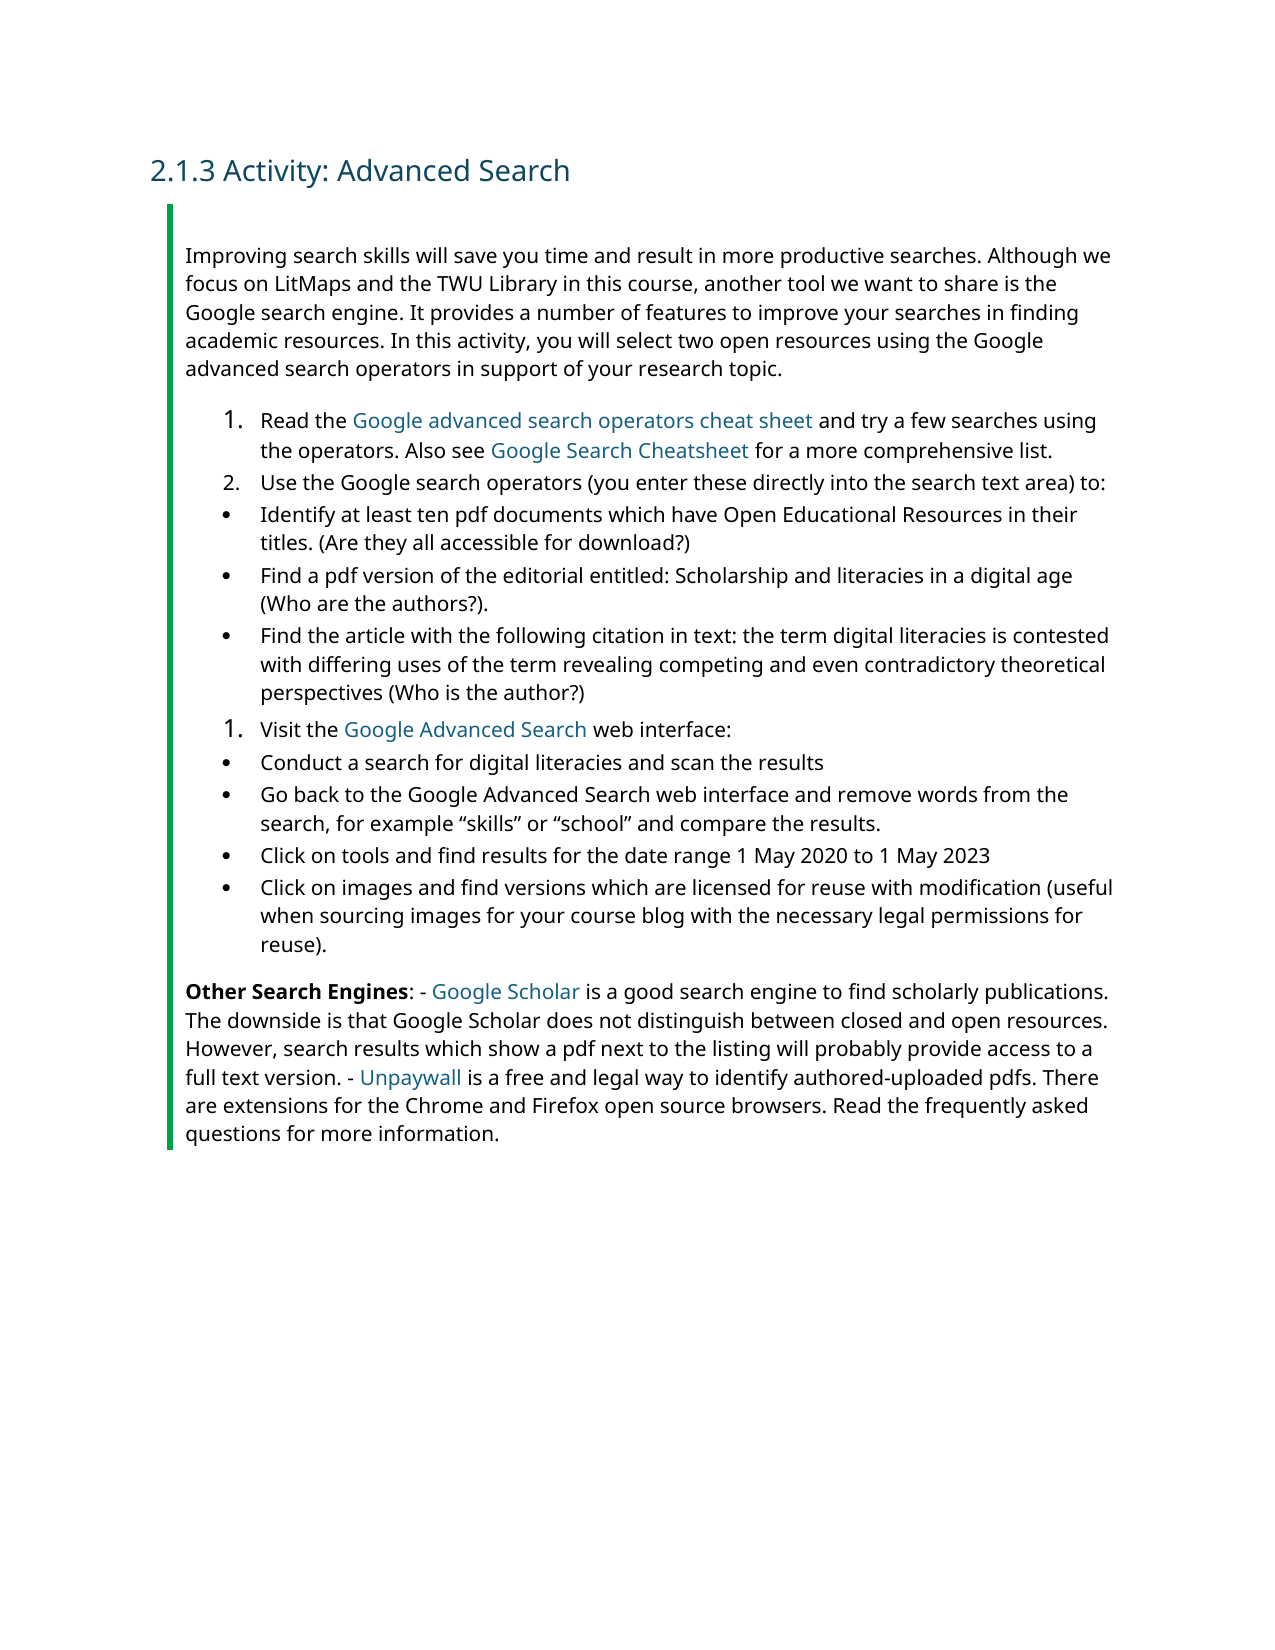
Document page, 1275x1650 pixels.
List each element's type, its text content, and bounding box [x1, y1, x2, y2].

subtitle 2.1.3 Activity: Advanced Search [150, 150, 1125, 190]
table_header Improving search skills will save you time and result in more productive searches. Although we focus on LitMaps and the TWU Library in this course, another tool we want to share is the Google search engine. It provides a number of features to improve your searches in finding academic resources. In this activity, you will select two open resources using the Google advanced search operators in support of your research topic. Read the Google advanced search operators cheat sheet and try a few searches using the operators. Also see Google Search Cheatsheet for a more comprehensive list. Use the Google search operators (you enter these directly into the search text area) to: Identify at least ten pdf documents which have Open Educational Resources in their titles. (Are they all accessible for download?) Find a pdf version of the editorial entitled: Scholarship and literacies in a digital age (Who are the authors?). Find the article with the following citation in text: the term digital literacies is contested with differing uses of the term revealing competing and even contradictory theoretical perspectives (Who is the author?) Visit the Google Advanced Search web interface: Conduct a search for digital literacies and scan the results Go back to the Google Advanced Search web interface and remove words from the search, for example “skills” or “school” and compare the results. Click on tools and find results for the date range 1 May 2020 to 1 May 2023 Click on images and find versions which are licensed for reuse with modification (useful when sourcing images for your course blog with the necessary legal permissions for reuse). Other Search Engines: - Google Scholar is a good search engine to find scholarly publications. The downside is that Google Scholar does not distinguish between closed and open resources. However, search results which show a pdf next to the listing will probably provide access to a full text version. - Unpaywall is a free and legal way to identify authored-uploaded pdfs. There are extensions for the Chrome and Firefox open source browsers. Read the frequently asked questions for more information. [173, 204, 1125, 1149]
